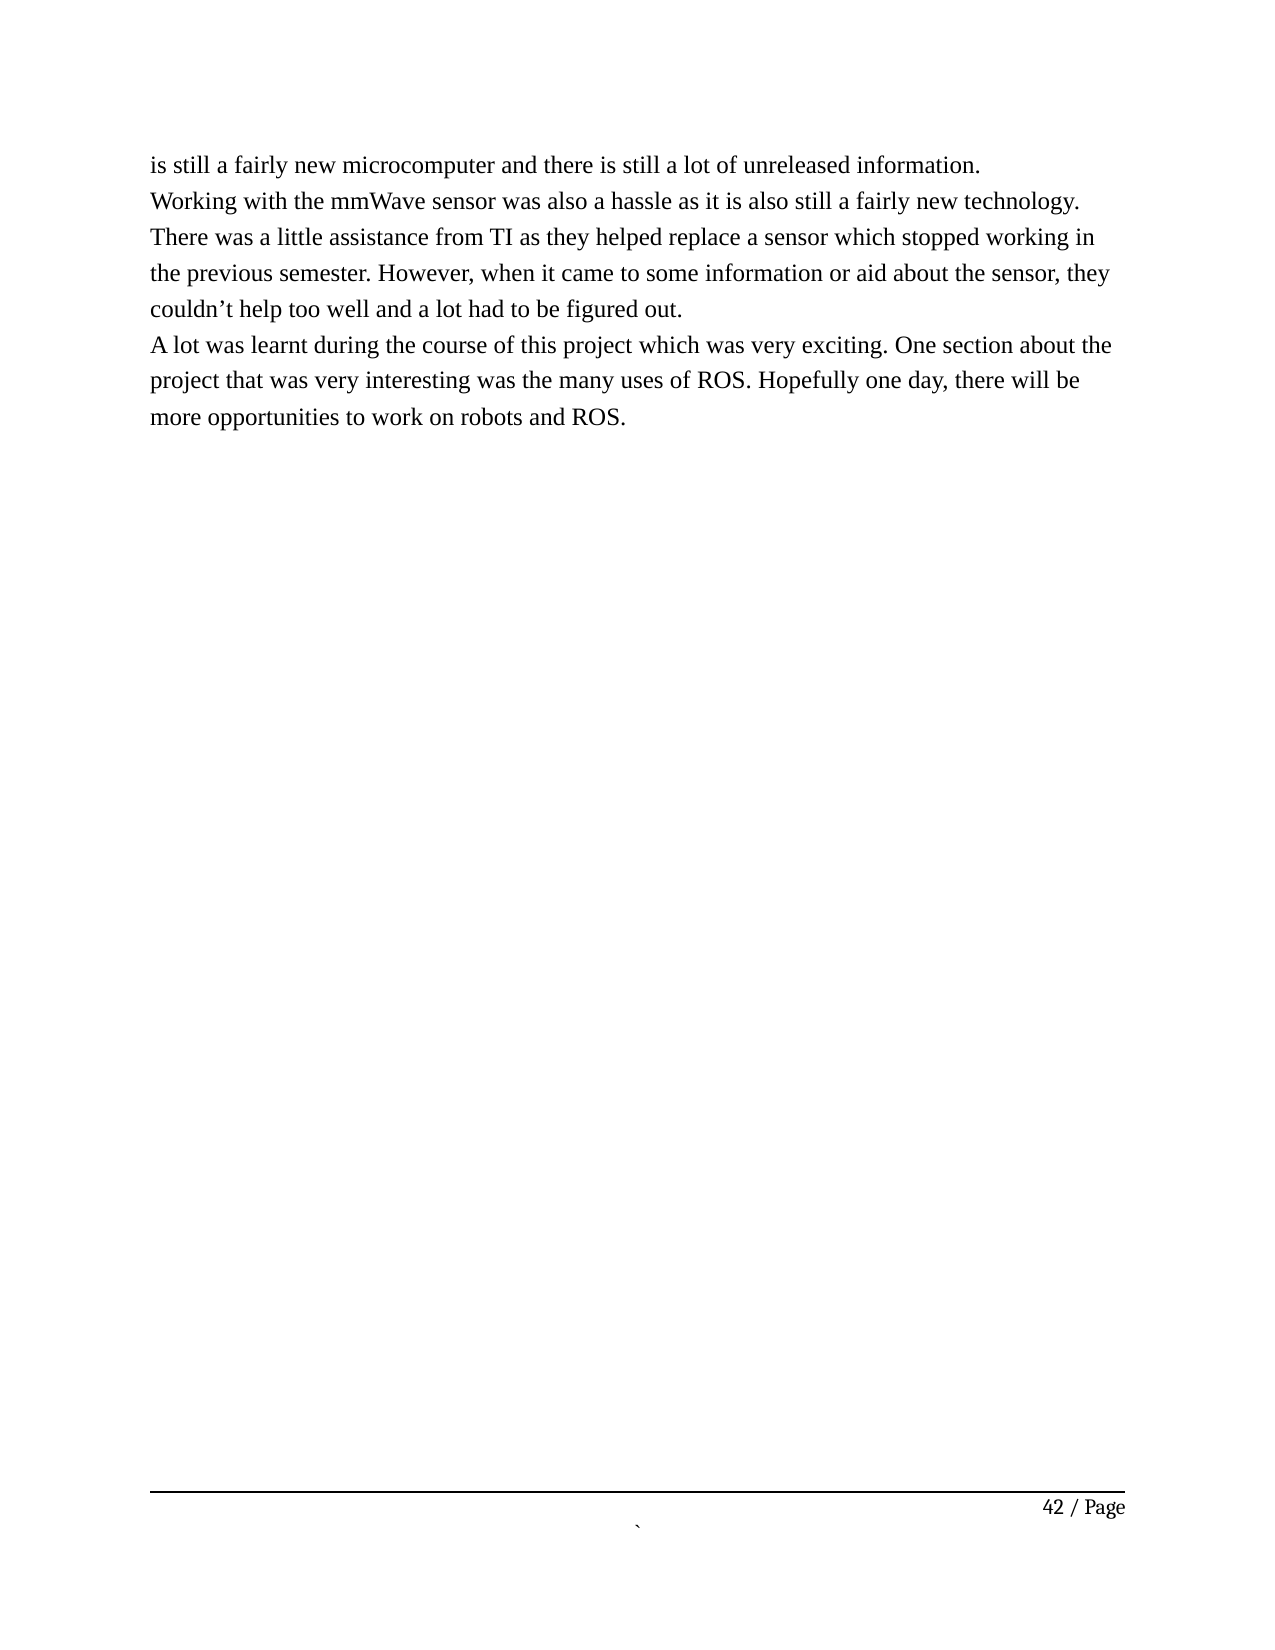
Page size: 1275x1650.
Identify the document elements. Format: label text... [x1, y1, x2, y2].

text Working with the mmWave sensor was also a hassle as it is also still a fairly new technology. There was a little assistance from TI as they helped replace a sensor which stopped working in the previous semester. However, when it came to some information or aid about the sensor, they couldn’t help too well and a lot had to be figured out. [150, 186, 1125, 322]
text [150, 150, 1125, 179]
text A lot was learnt during the course of this project which was very exciting. One section about the project that was very interesting was the many uses of ROS. Hopefully one day, there will be more opportunities to work on robots and ROS. [150, 330, 1125, 430]
